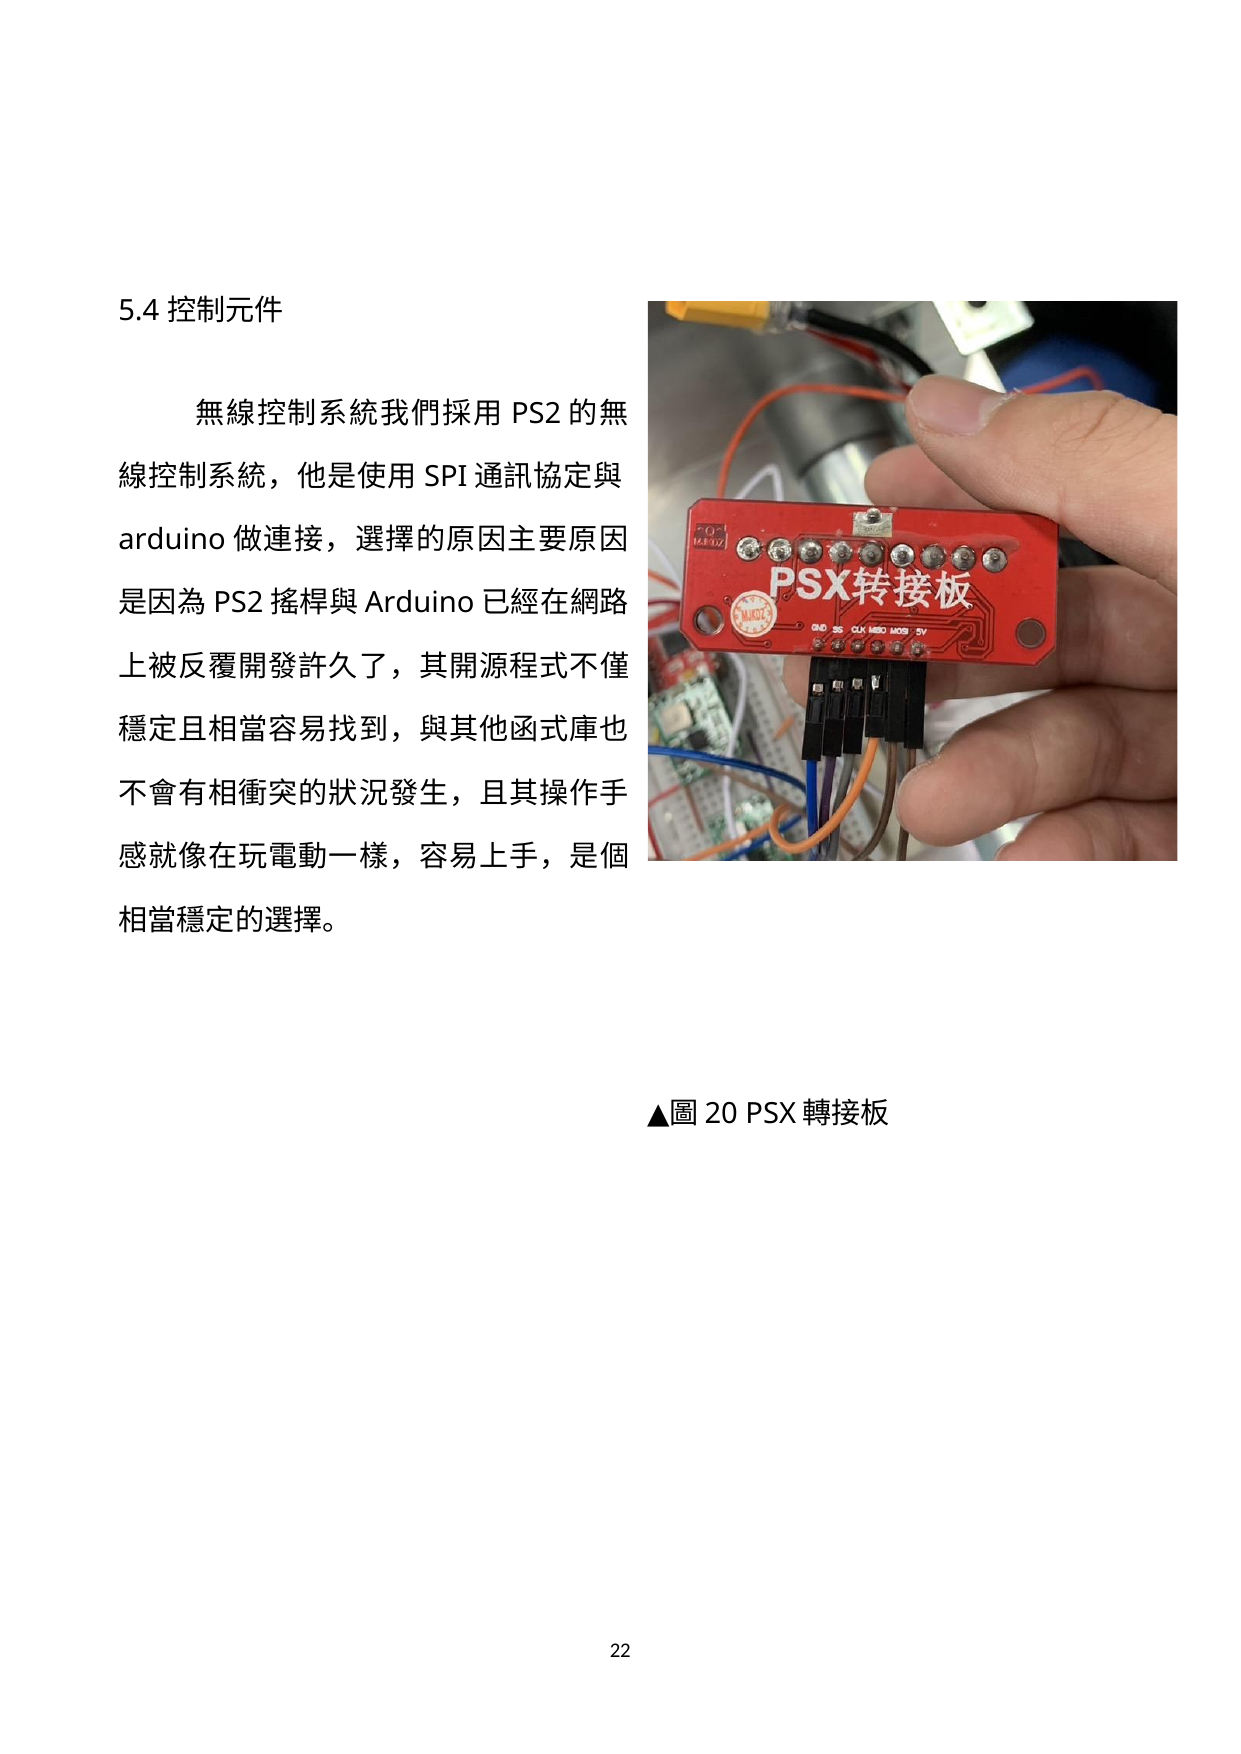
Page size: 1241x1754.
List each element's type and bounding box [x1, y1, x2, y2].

picture [647, 301, 1178, 861]
